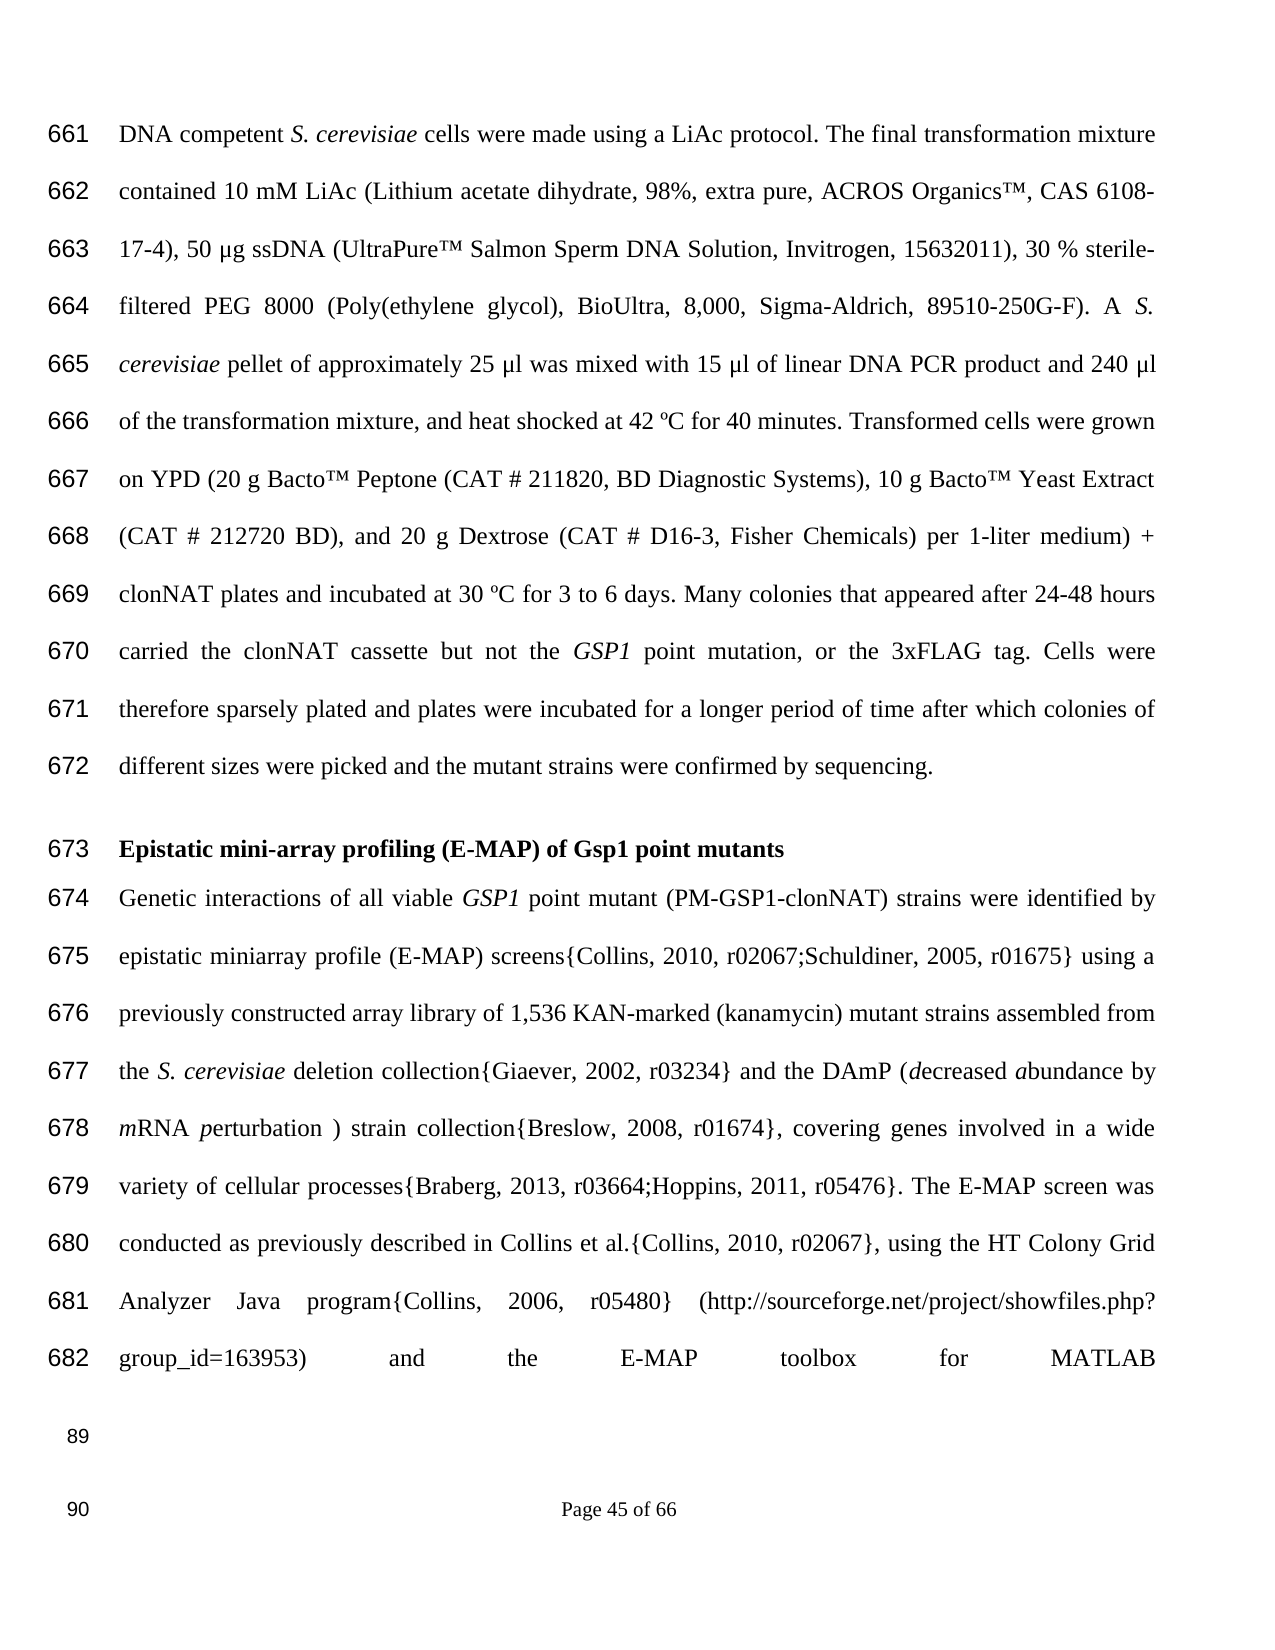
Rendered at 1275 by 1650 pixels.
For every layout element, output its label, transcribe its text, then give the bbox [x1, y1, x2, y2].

subtitle Epistatic mini-array profiling (E-MAP) of Gsp1 point mutants [119, 834, 1156, 862]
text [119, 883, 1156, 1372]
text DNA competent S. cerevisiae cells were made using a LiAc protocol. The final transformation mixture contained 10 mM LiAc (Lithium acetate dihydrate, 98%, extra pure, ACROS Organics™, CAS 6108-17-4), 50 μg ssDNA (UltraPure™ Salmon Sperm DNA Solution, Invitrogen, 15632011), 30 % sterile-filtered PEG 8000 (Poly(ethylene glycol), BioUltra, 8,000, Sigma-Aldrich, 89510-250G-F). A S. cerevisiae pellet of approximately 25 μl was mixed with 15 μl of linear DNA PCR product and 240 μl of the transformation mixture, and heat shocked at 42 ºC for 40 minutes. Transformed cells were grown on YPD (20 g Bacto™ Peptone (CAT # 211820, BD Diagnostic Systems), 10 g Bacto™ Yeast Extract (CAT # 212720 BD), and 20 g Dextrose (CAT # D16-3, Fisher Chemicals) per 1-liter medium) + clonNAT plates and incubated at 30 ºC for 3 to 6 days. Many colonies that appeared after 24-48 hours carried the clonNAT cassette but not the GSP1 point mutation, or the 3xFLAG tag. Cells were therefore sparsely plated and plates were incubated for a longer period of time after which colonies of different sizes were picked and the mutant strains were confirmed by sequencing. [119, 119, 1156, 780]
